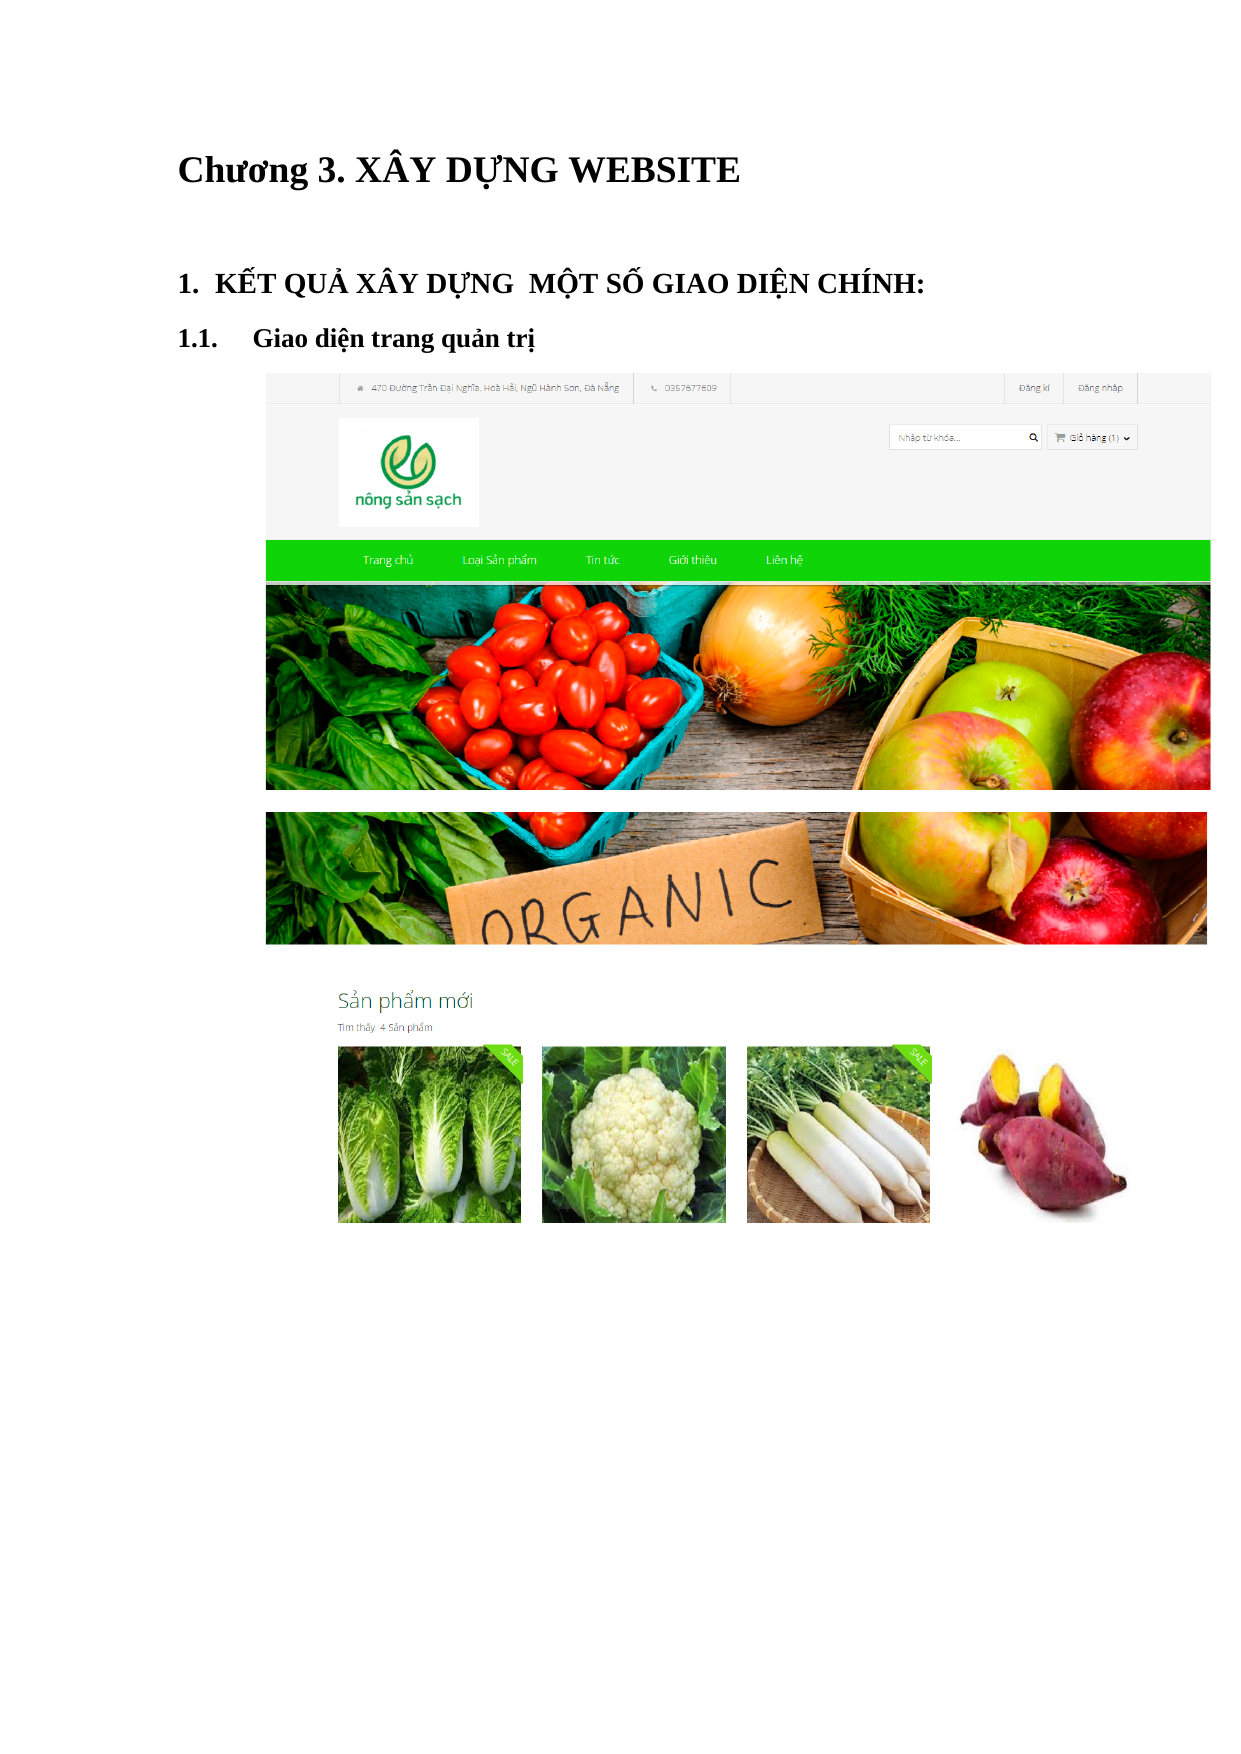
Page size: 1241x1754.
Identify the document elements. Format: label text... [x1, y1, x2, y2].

picture [265, 373, 1211, 790]
subtitle KẾT QUẢ XÂY DỰNG MỘT SỐ GIAO DIỆN CHÍNH: [177, 266, 1122, 300]
list Giao diện trang quản trị [177, 322, 1122, 353]
picture [265, 812, 1208, 1223]
subtitle Chương 3. XÂY DỰNG WEBSITE [177, 148, 1122, 191]
